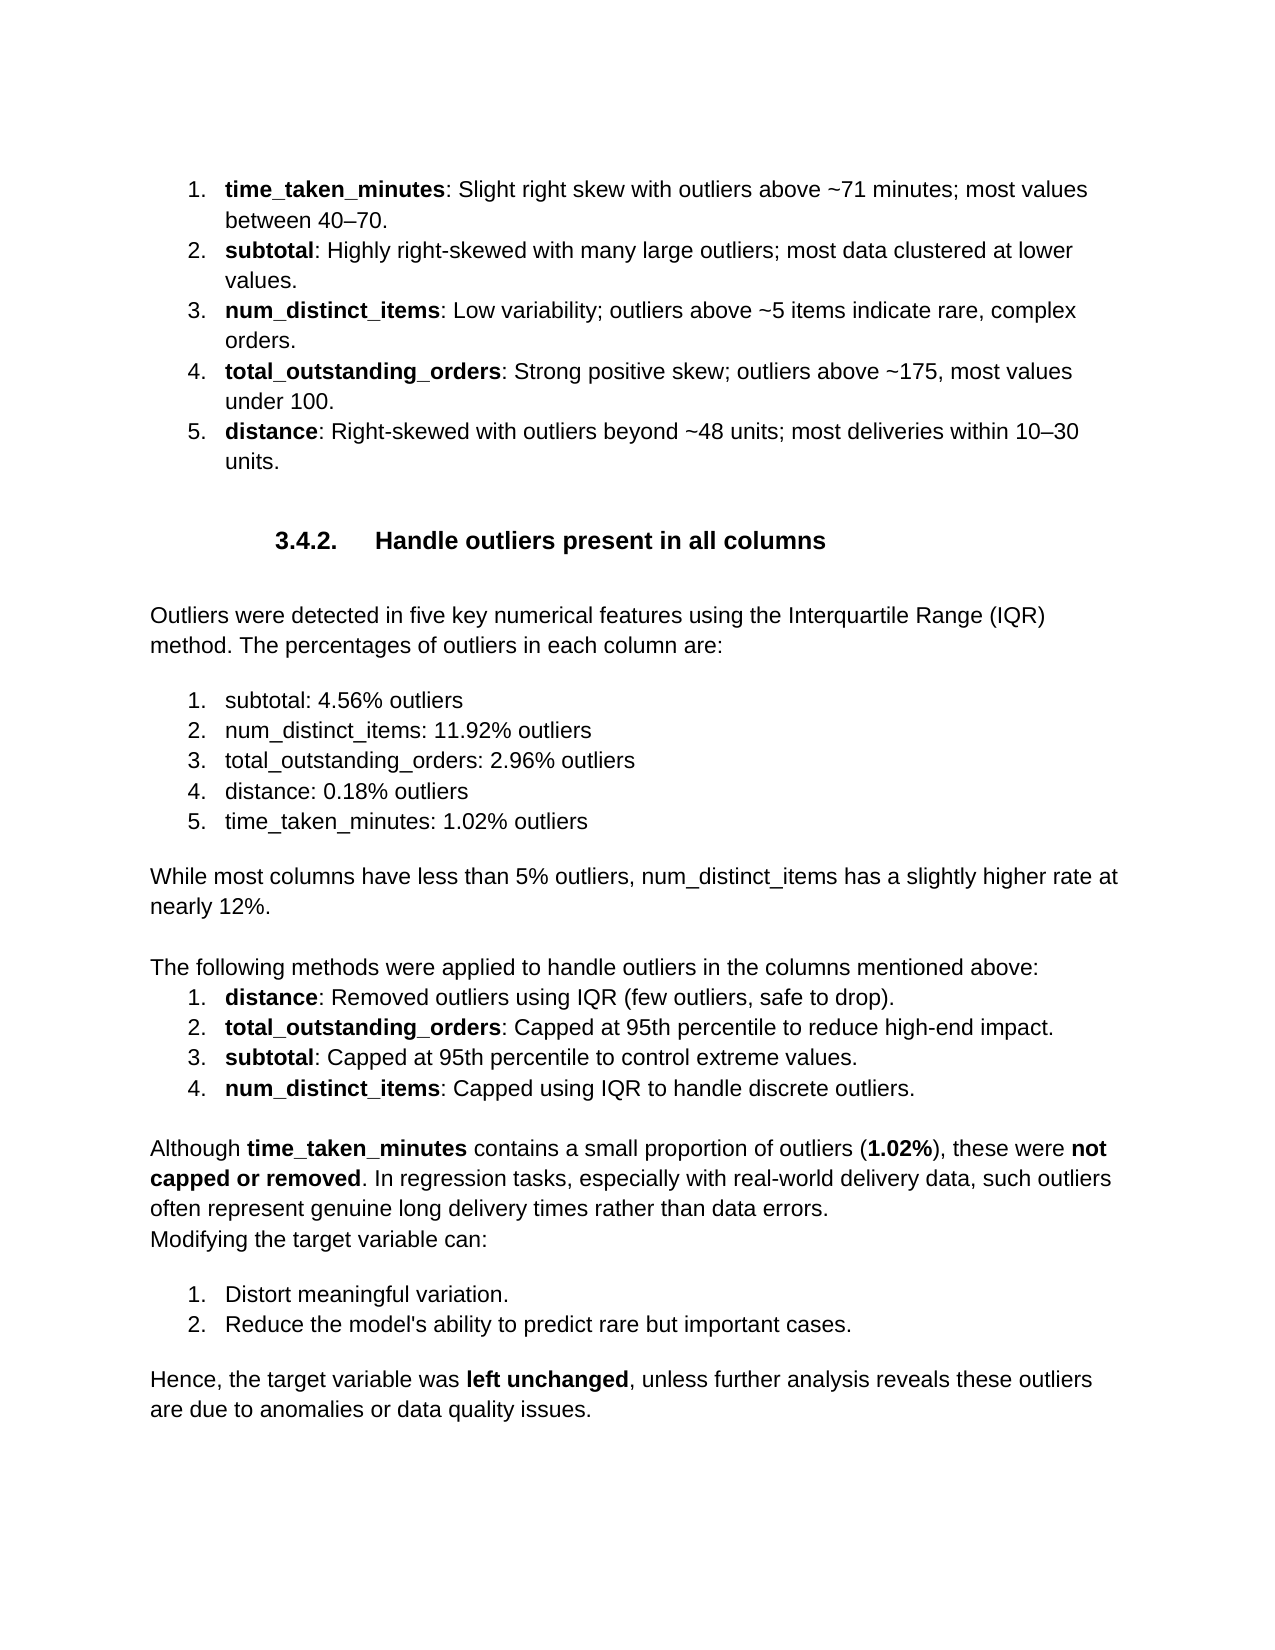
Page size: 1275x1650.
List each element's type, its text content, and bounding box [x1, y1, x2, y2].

list total_outstanding_orders: Strong positive skew; outliers above ~175, most values under 100. [187, 358, 1125, 414]
list distance: Removed outliers using IQR (few outliers, safe to drop). [187, 984, 1125, 1010]
list distance: Right-skewed with outliers beyond ~48 units; most deliveries within 10–30 units. [187, 418, 1125, 474]
list total_outstanding_orders: Capped at 95th percentile to reduce high-end impact. [187, 1014, 1125, 1040]
list num_distinct_items: Low variability; outliers above ~5 items indicate rare, complex orders. [187, 297, 1125, 354]
list Reduce the model's ability to predict rare but important cases. [187, 1311, 1125, 1337]
list time_taken_minutes: 1.02% outliers [187, 808, 1125, 834]
list time_taken_minutes: Slight right skew with outliers above ~71 minutes; most values between 40–70. [187, 176, 1125, 233]
list num_distinct_items: 11.92% outliers [187, 717, 1125, 743]
text Hence, the target variable was left unchanged, unless further analysis reveals these outliers are due to anomalies or data quality issues. [150, 1366, 1125, 1423]
text Although time_taken_minutes contains a small proportion of outliers (1.02%), these were not capped or removed. In regression tasks, especially with real-world delivery data, such outliers often represent genuine long delivery times rather than data errors. [150, 1135, 1125, 1222]
text While most columns have less than 5% outliers, num_distinct_items has a slightly higher rate at nearly 12%. [150, 863, 1125, 919]
list num_distinct_items: Capped using IQR to handle discrete outliers. [187, 1074, 1125, 1101]
list total_outstanding_orders: 2.96% outliers [187, 747, 1125, 774]
list subtotal: Highly right-skewed with many large outliers; most data clustered at lower values. [187, 237, 1125, 293]
list Distort meaningful variation. [187, 1281, 1125, 1307]
text Outliers were detected in five key numerical features using the Interquartile Range (IQR) method. The percentages of outliers in each column are: [150, 602, 1125, 658]
text The following methods were applied to handle outliers in the columns mentioned above: [150, 954, 1125, 980]
list subtotal: Capped at 95th percentile to control extreme values. [187, 1044, 1125, 1071]
list Handle outliers present in all columns [337, 526, 1125, 554]
list distance: 0.18% outliers [187, 778, 1125, 804]
list subtotal: 4.56% outliers [187, 687, 1125, 713]
text Modifying the target variable can: [150, 1226, 1125, 1252]
